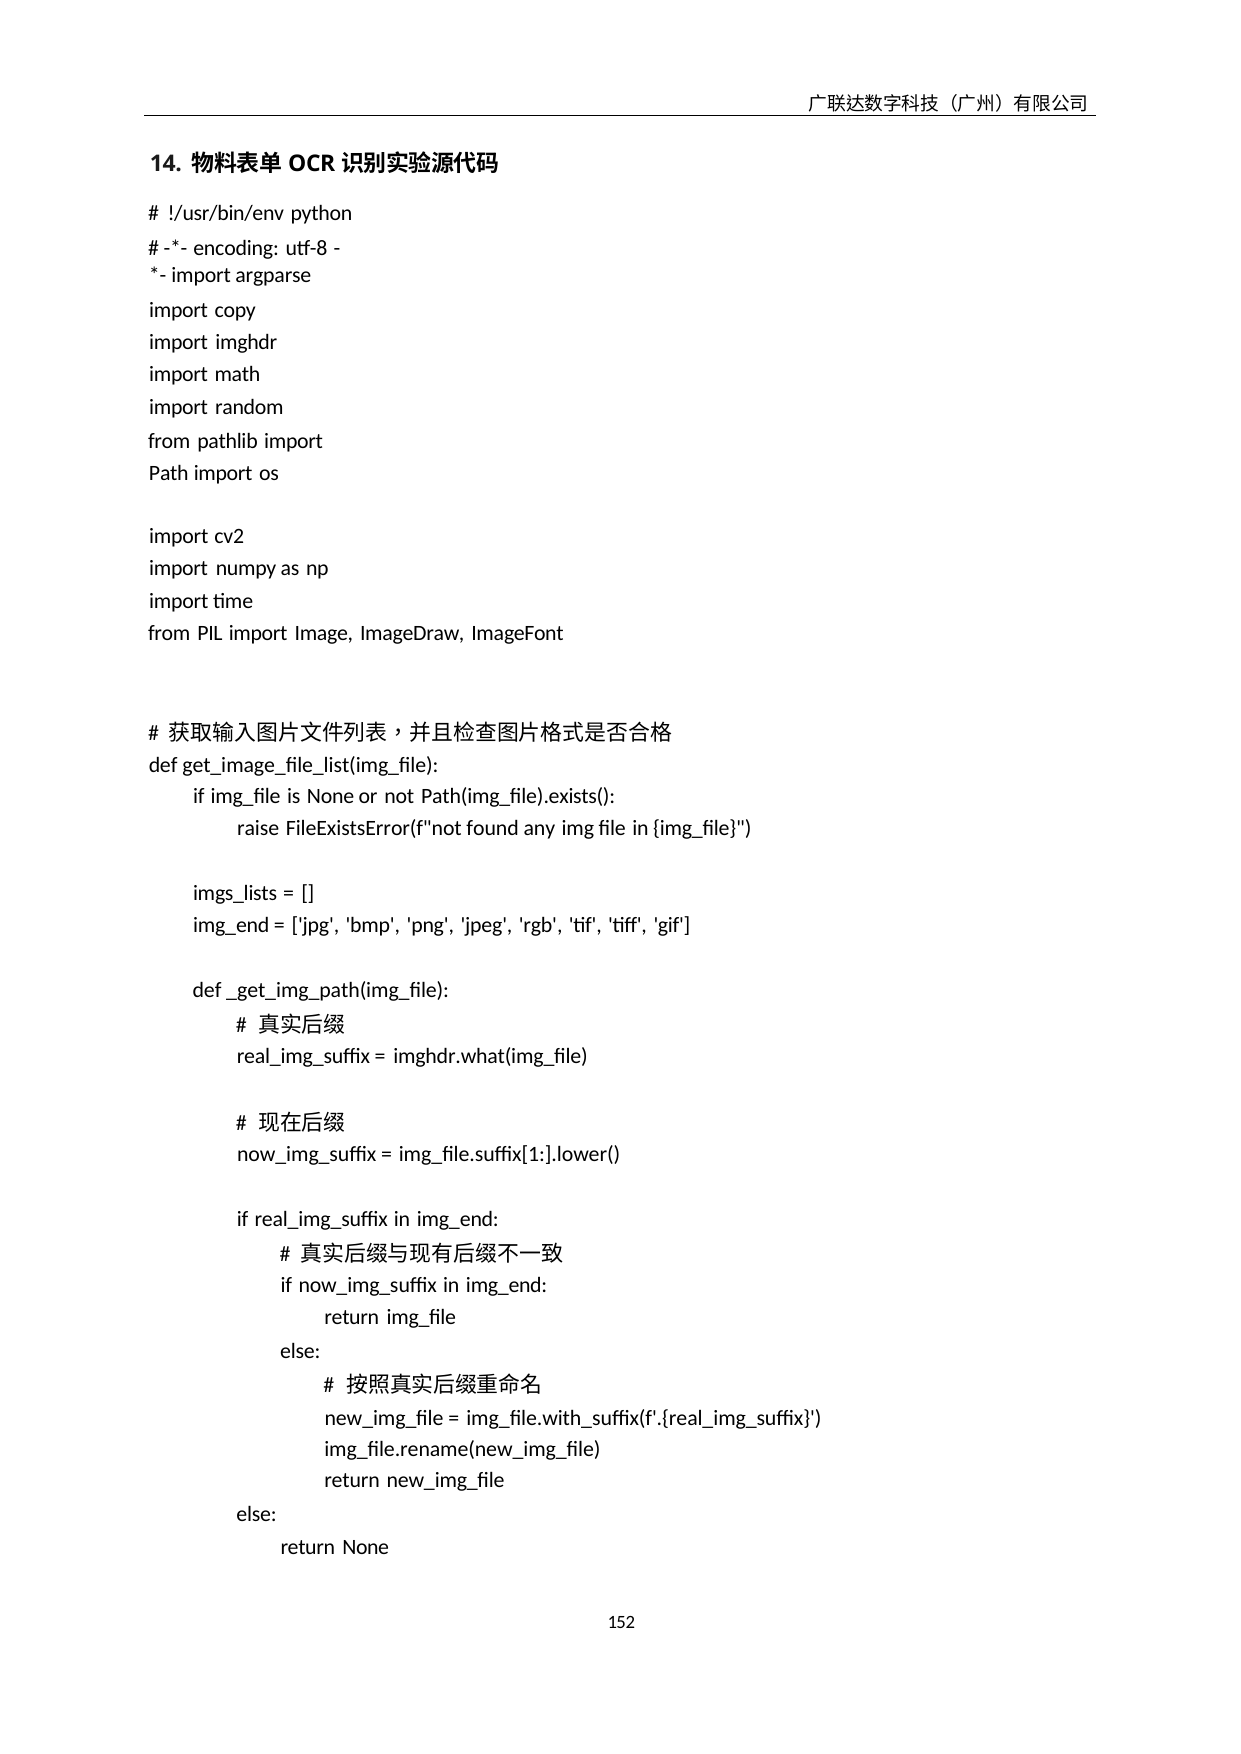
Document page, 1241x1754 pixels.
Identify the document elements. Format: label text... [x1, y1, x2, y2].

text if real_img_suffix in img_end: [237, 1207, 1096, 1231]
text now_img_suffix = img_file.suffix[1:].lower() [237, 1143, 1096, 1167]
text return None [280, 1533, 1096, 1561]
text # 获取输入图片文件列表，并且检查图片格式是否合格def get_image_file_list(img_file): [148, 717, 673, 778]
text import imghdr [149, 330, 1096, 354]
text else: [280, 1338, 1096, 1366]
text # 真实后缀与现有后缀不一致 [279, 1238, 1096, 1267]
text # 现在后缀 [236, 1107, 1096, 1137]
text if img_file is None or not Path(img_file).exists(): [193, 785, 1096, 808]
text # 按照真实后缀重命名 [323, 1368, 1096, 1398]
text import math [149, 362, 1096, 386]
text import random [149, 395, 1096, 419]
text def _get_img_path(img_file): [192, 978, 1096, 1002]
text real_img_suffix = imghdr.what(img_file) [237, 1044, 1096, 1068]
text img_end = ['jpg', 'bmp', 'png', 'jpeg', 'rgb', 'tif', 'tiff', 'gif'] [193, 914, 1096, 937]
text # 真实后缀 [236, 1009, 1096, 1038]
text # !/usr/bin/env python [148, 201, 1096, 225]
text import numpy as np [149, 557, 1096, 581]
text else: [236, 1501, 1096, 1528]
text from PIL import Image, ImageDraw, ImageFont [148, 622, 1096, 645]
text return new_img_file [324, 1469, 1096, 1492]
text 14. 物料表单 OCR 识别实验源代码 [149, 151, 1096, 176]
text imgs_lists = [] [193, 882, 1096, 905]
text import time [149, 589, 1096, 613]
text if now_img_suffix in img_end: [280, 1273, 1096, 1297]
text raise FileExistsError(f"not found any img file in {img_file}") [237, 817, 1096, 841]
text new_img_file = img_file.with_suffix(f'.{real_img_suffix}') img_file.rename(new_img_file) [324, 1404, 822, 1462]
text import copy [149, 298, 1096, 322]
text return img_file [324, 1306, 1096, 1329]
text # -*- encoding: utf-8 -*- import argparse [148, 234, 357, 288]
text import cv2 [149, 524, 1096, 548]
text from pathlib import Path import os [148, 427, 368, 485]
